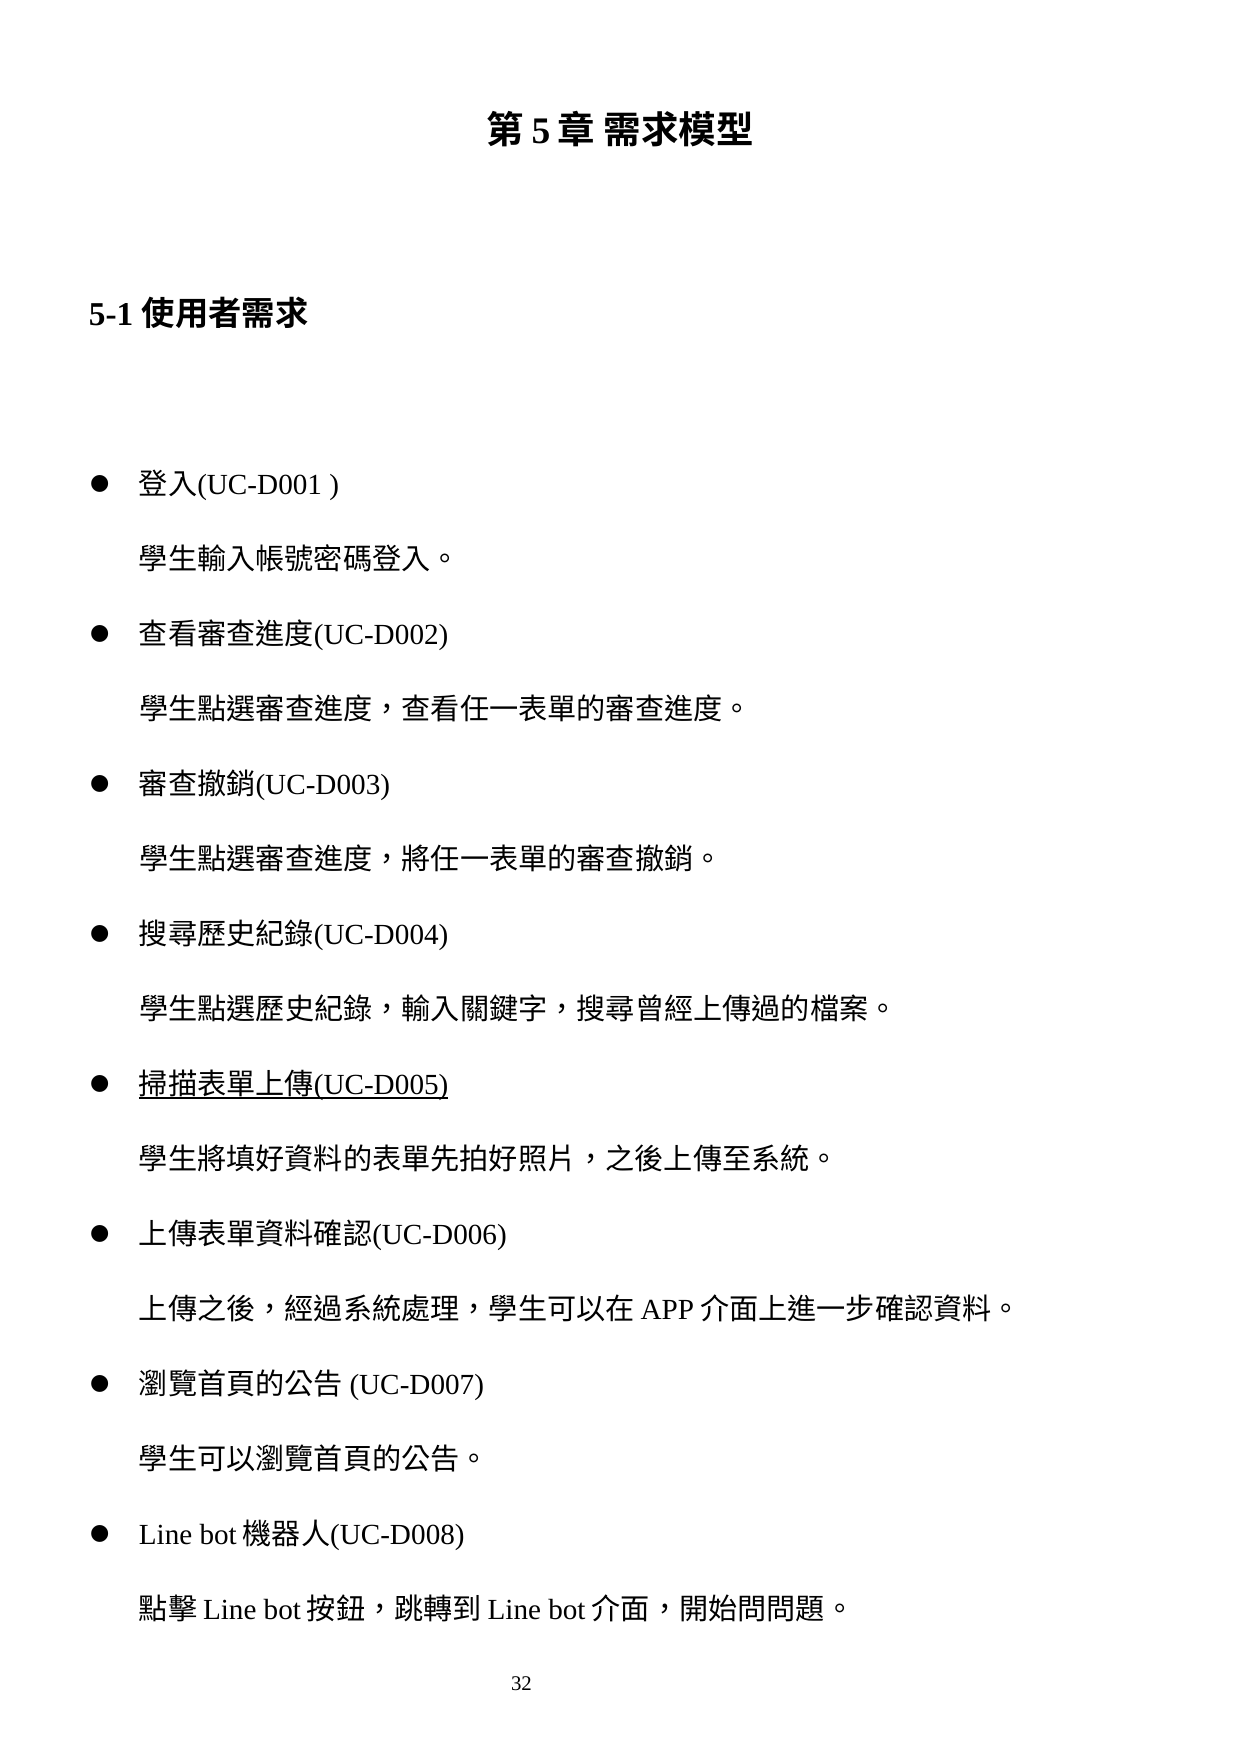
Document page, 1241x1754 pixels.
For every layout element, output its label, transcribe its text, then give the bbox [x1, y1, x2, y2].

list 查看審查進度(UC-D002) [89, 594, 1152, 669]
text 學生輸入帳號密碼登入。 [139, 519, 1152, 594]
text 點擊Line bot按鈕，跳轉到Line bot介面，開始問問題。 [139, 1569, 1152, 1644]
list 登入(UC-D001 ) [89, 444, 1152, 519]
list Line bot機器人(UC-D008) [89, 1494, 1152, 1569]
subtitle 第5章 需求模型 [89, 89, 1152, 164]
list 審查撤銷(UC-D003) [89, 744, 1152, 819]
list 搜尋歷史紀錄(UC-D004) [89, 894, 1152, 969]
text 學生點選審查進度，將任一表單的審查撤銷。 [139, 819, 1152, 894]
text 學生點選審查進度，查看任一表單的審查進度。 [139, 669, 1152, 744]
list 掃描表單上傳(UC-D005) [89, 1044, 1152, 1119]
text 學生點選歷史紀錄，輸入關鍵字，搜尋曾經上傳過的檔案。 [139, 969, 1152, 1044]
list 上傳表單資料確認(UC-D006) [89, 1194, 1152, 1269]
list 瀏覽首頁的公告 (UC-D007) [89, 1344, 1152, 1419]
text 上傳之後，經過系統處理，學生可以在APP介面上進一步確認資料。 [139, 1269, 1152, 1344]
text 學生可以瀏覽首頁的公告。 [139, 1419, 1152, 1494]
subtitle 5-1 使用者需求 [89, 273, 1152, 348]
text 學生將填好資料的表單先拍好照片，之後上傳至系統。 [139, 1119, 1152, 1194]
